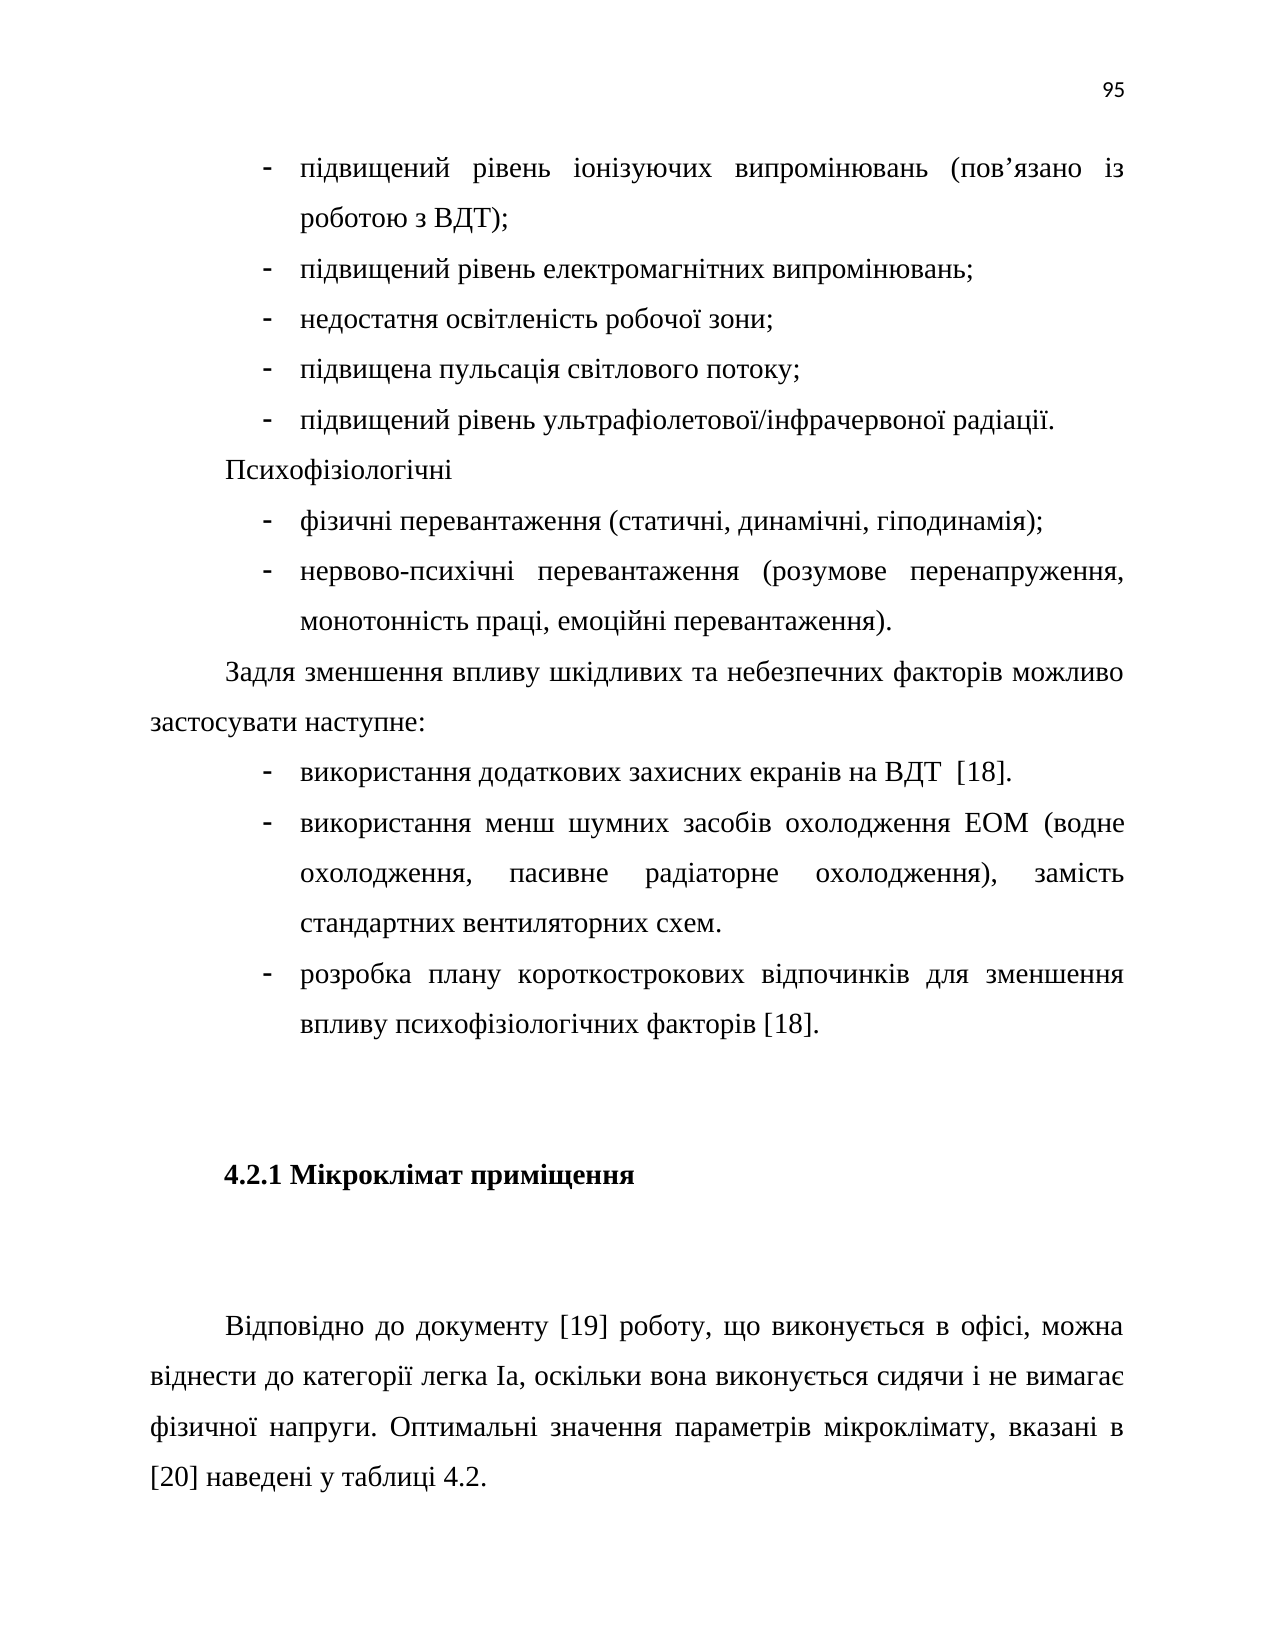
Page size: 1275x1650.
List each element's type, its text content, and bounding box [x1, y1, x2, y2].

list нервово-психічні перевантаження (розумове перенапруження, монотонність праці, емоційні перевантаження). [262, 553, 1125, 637]
text Відповідно до документу [19] роботу, що виконується в офісі, можна віднести до категорії легка Ia, оскільки вона виконується сидячи і не вимагає фізичної напруги. Оптимальні значення параметрів мікроклімату, вказані в [20] наведені у таблиці 4.2. [150, 1308, 1125, 1493]
list підвищений рівень ультрафіолетової/інфрачервоної радіації. [262, 402, 1125, 436]
text Задля зменшення впливу шкідливих та небезпечних факторів можливо застосувати наступне: [150, 654, 1125, 738]
text Психофізіологічні [150, 452, 1125, 486]
list підвищений рівень електромагнітних випромінювань; [262, 251, 1125, 284]
list підвищена пульсація світлового потоку; [262, 352, 1125, 385]
list розробка плану короткострокових відпочинків для зменшення впливу психофізіологічних факторів [18]. [262, 956, 1125, 1040]
list недостатня освітленість робочої зони; [262, 301, 1125, 335]
list використання додаткових захисних екранів на ВДТ [18]. [262, 754, 1125, 788]
list підвищений рівень іонізуючих випромінювань (пов’язано із роботою з ВДТ); [262, 150, 1125, 234]
subtitle 4.2.1 Мікроклімат приміщення [150, 1157, 1125, 1191]
list фізичні перевантаження (статичні, динамічні, гіподинамія); [262, 503, 1125, 536]
list використання менш шумних засобів охолодження ЕОМ (водне охолодження, пасивне радіаторне охолодження), замість стандартних вентиляторних схем. [262, 805, 1125, 939]
